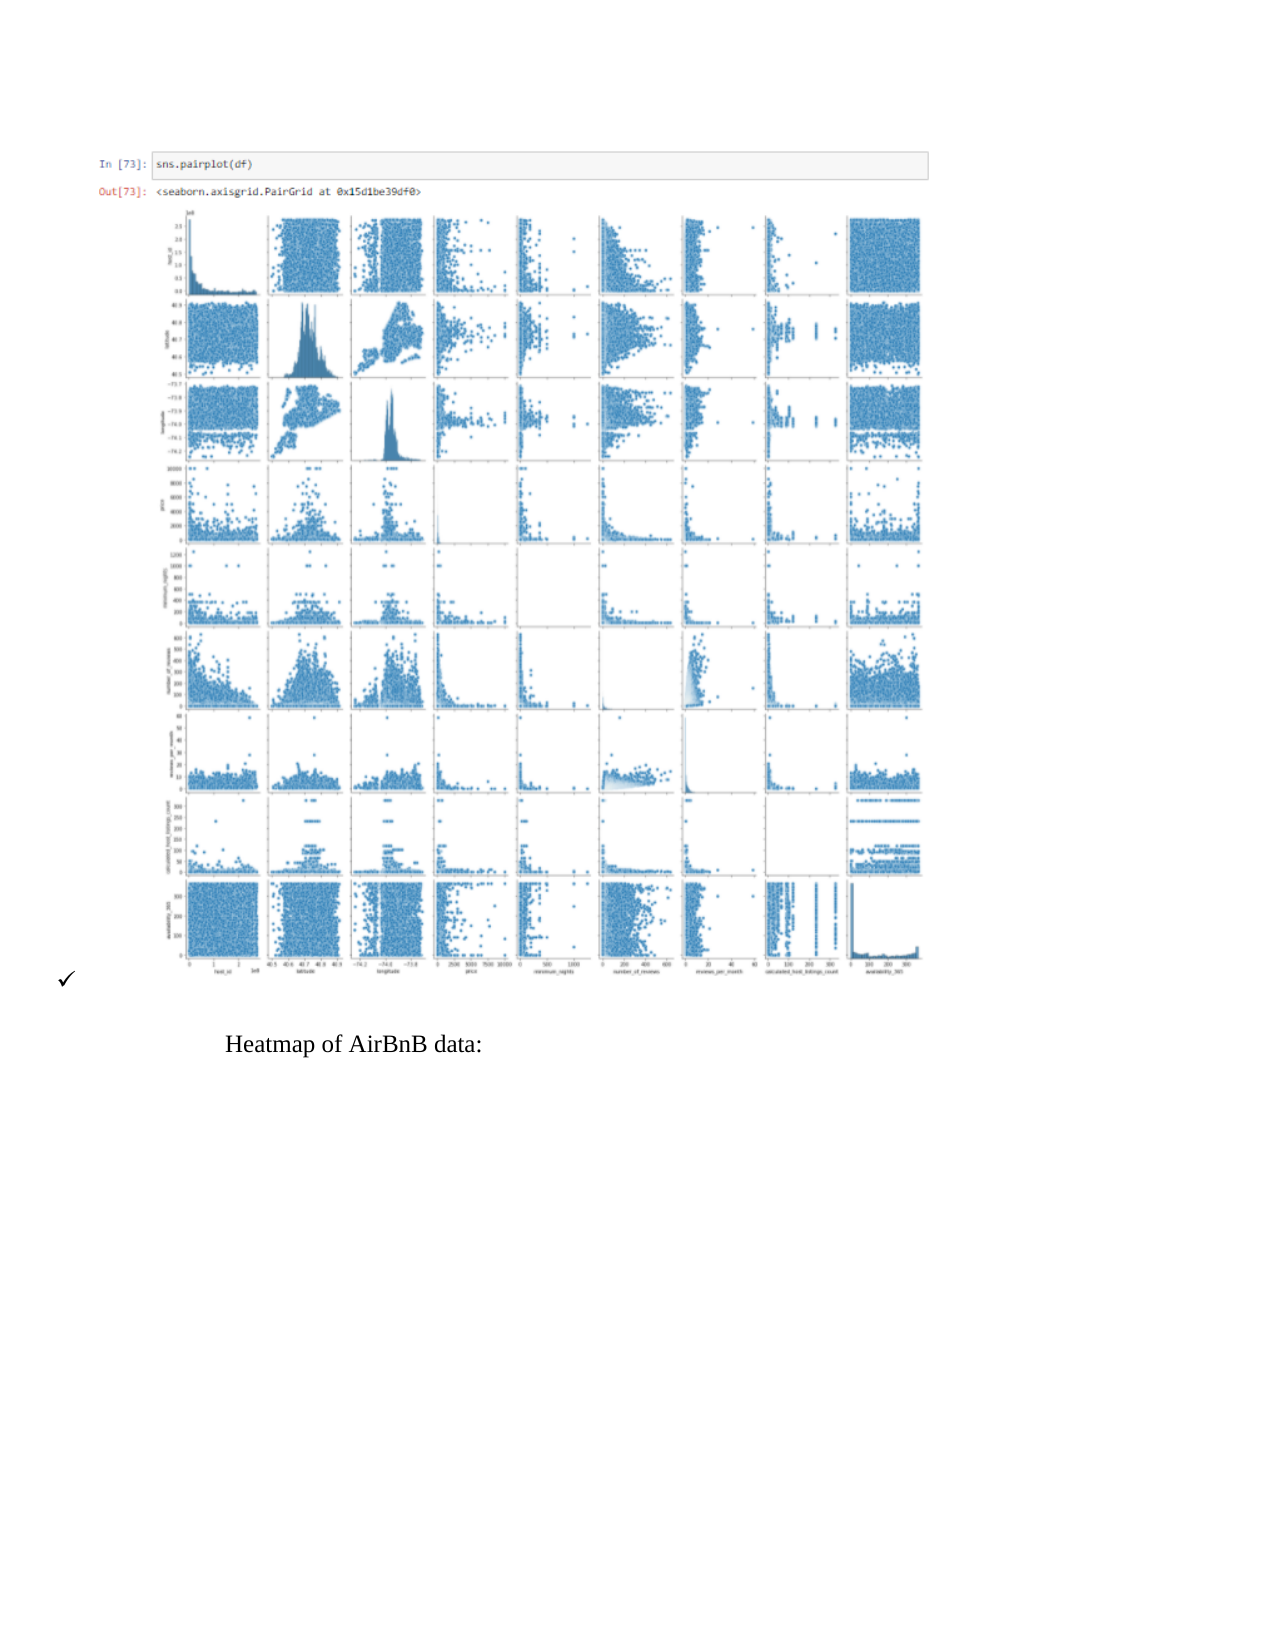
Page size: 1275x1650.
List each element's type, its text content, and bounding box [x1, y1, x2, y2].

list Heatmap of AirBnB data: [225, 1029, 1125, 1057]
picture [93, 150, 939, 991]
